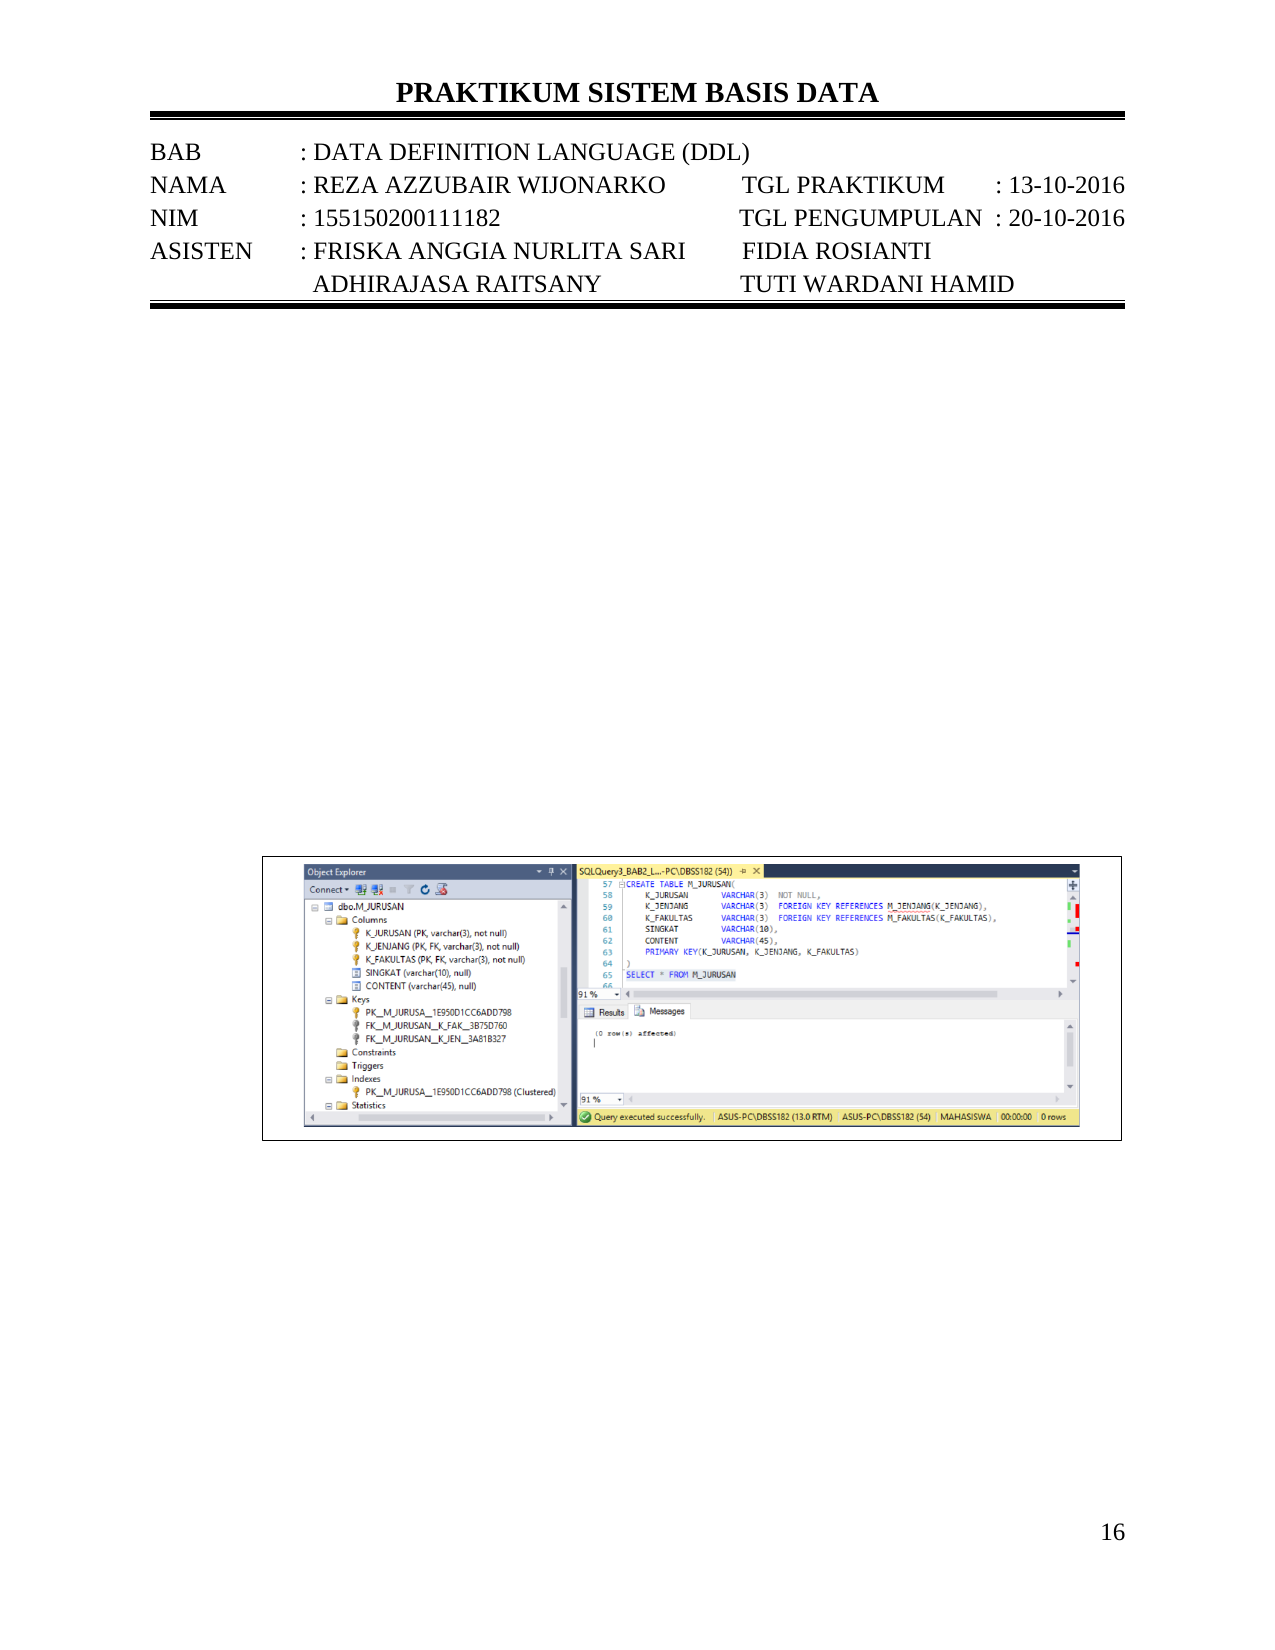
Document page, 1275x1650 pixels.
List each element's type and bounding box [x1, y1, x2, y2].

picture [303, 864, 1080, 1127]
